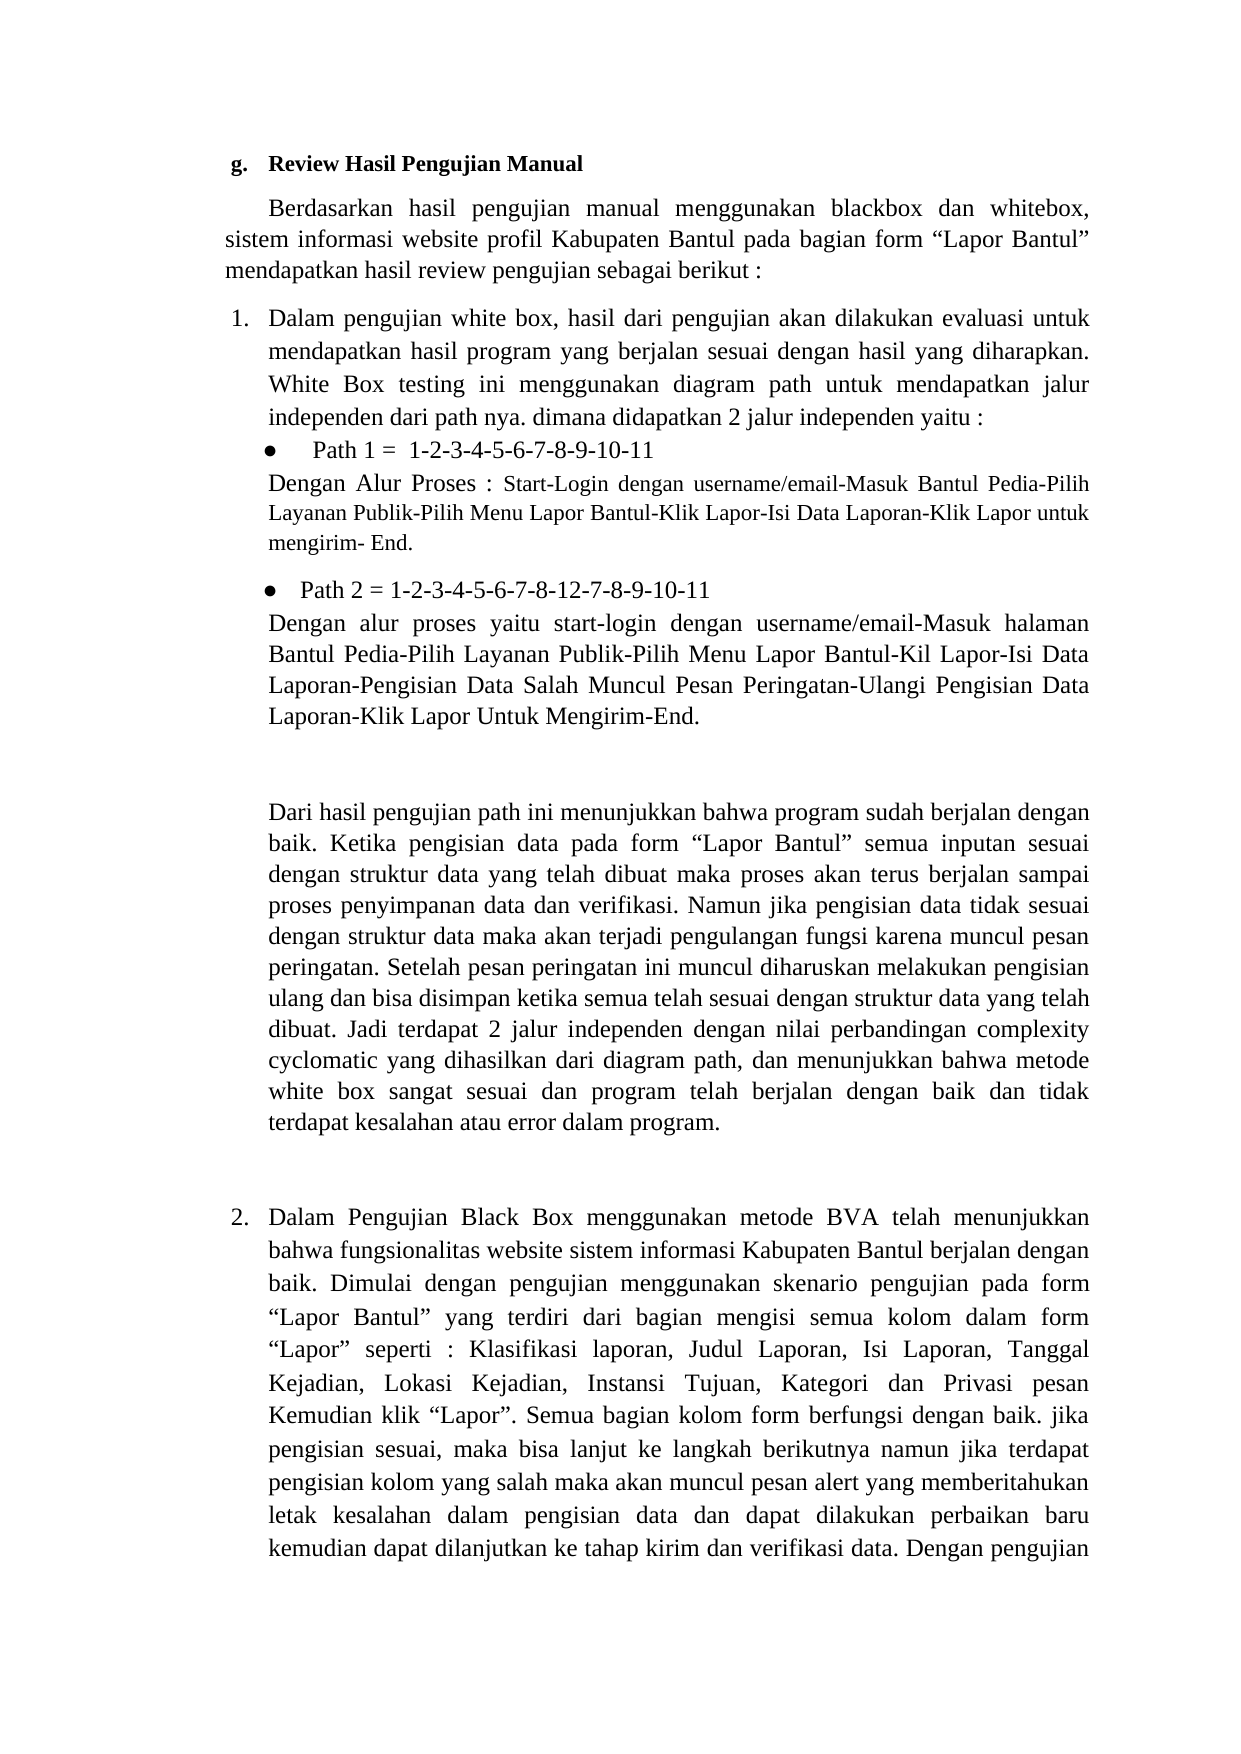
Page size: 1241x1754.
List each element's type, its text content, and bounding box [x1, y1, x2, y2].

list Dalam pengujian white box, hasil dari pengujian akan dilakukan evaluasi untuk mendapatkan hasil program yang berjalan sesuai dengan hasil yang diharapkan. White Box testing ini menggunakan diagram path untuk mendapatkan jalur independen dari path nya. dimana didapatkan 2 jalur independen yaitu : [231, 303, 1090, 431]
list Review Hasil Pengujian Manual [231, 150, 1090, 176]
text Dari hasil pengujian path ini menunjukkan bahwa program sudah berjalan dengan baik. Ketika pengisian data pada form “Lapor Bantul” semua inputan sesuai dengan struktur data yang telah dibuat maka proses akan terus berjalan sampai proses penyimpanan data dan verifikasi. Namun jika pengisian data tidak sesuai dengan struktur data maka akan terjadi pengulangan fungsi karena muncul pesan peringatan. Setelah pesan peringatan ini muncul diharuskan melakukan pengisian ulang dan bisa disimpan ketika semua telah sesuai dengan struktur data yang telah dibuat. Jadi terdapat 2 jalur independen dengan nilai perbandingan complexity cyclomatic yang dihasilkan dari diagram path, dan menunjukkan bahwa metode white box sangat sesuai dan program telah berjalan dengan baik dan tidak terdapat kesalahan atau error dalam program. [268, 797, 1090, 1136]
text Berdasarkan hasil pengujian manual menggunakan blackbox dan whitebox, sistem informasi website profil Kabupaten Bantul pada bagian form “Lapor Bantul” mendapatkan hasil review pengujian sebagai berikut : [225, 193, 1090, 284]
text Dengan Alur Proses : Start-Login dengan username/email-Masuk Bantul Pedia-Pilih Layanan Publik-Pilih Menu Lapor Bantul-Klik Lapor-Isi Data Laporan-Klik Lapor untuk mengirim- End. [238, 468, 1090, 556]
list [231, 1202, 1090, 1561]
text Dengan alur proses yaitu start-login dengan username/email-Masuk halaman Bantul Pedia-Pilih Layanan Publik-Pilih Menu Lapor Bantul-Kil Lapor-Isi Data Laporan-Pengisian Data Salah Muncul Pesan Peringatan-Ulangi Pengisian Data Laporan-Klik Lapor Untuk Mengirim-End. [268, 608, 1090, 730]
list Path 2 = 1-2-3-4-5-6-7-8-12-7-8-9-10-11 [262, 575, 1090, 604]
list Path 1 = 1-2-3-4-5-6-7-8-9-10-11 [262, 435, 1090, 464]
